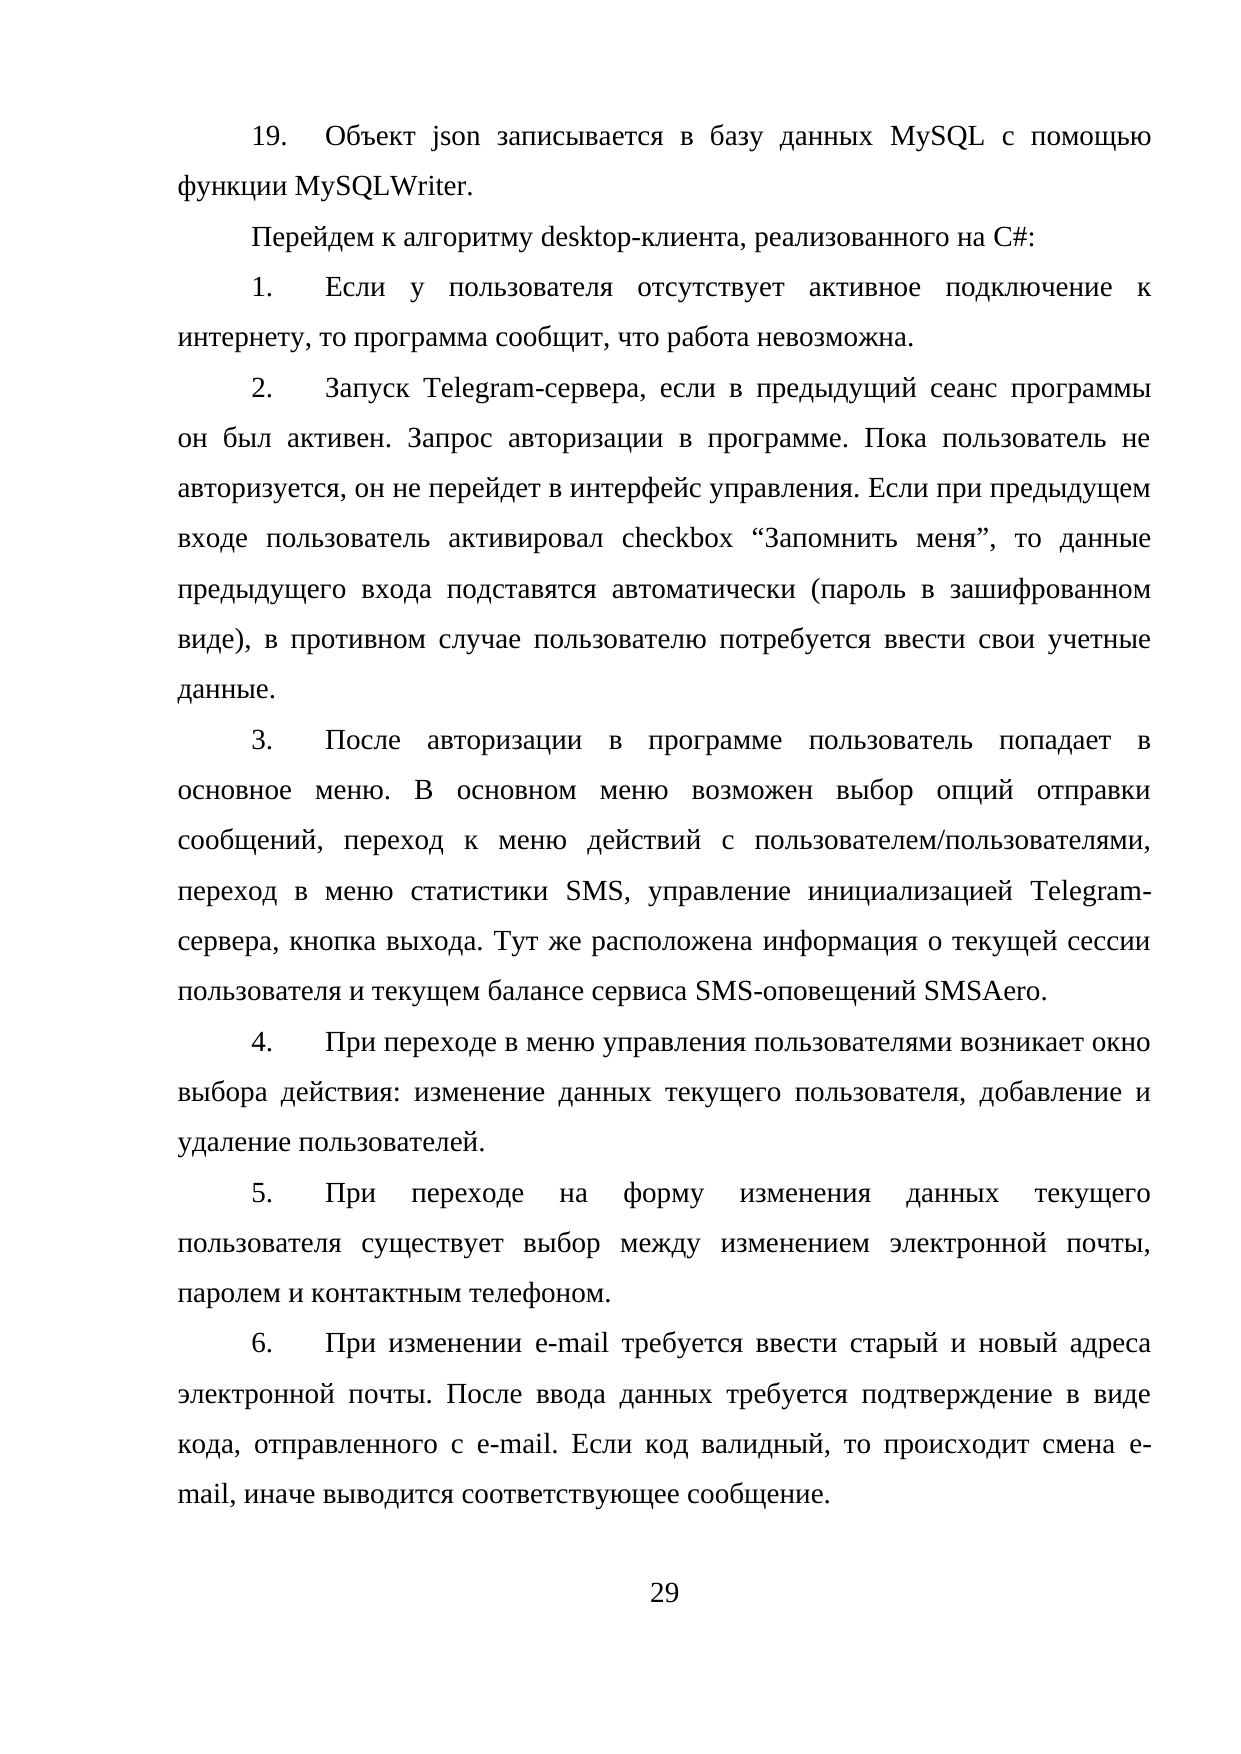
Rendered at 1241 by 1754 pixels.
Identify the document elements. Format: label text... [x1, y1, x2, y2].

list Если у пользователя отсутствует активное подключение к интернету, то программа сообщит, что работа невозможна. [177, 269, 1152, 353]
list При изменении e-mail требуется ввести старый и новый адреса электронной почты. После ввода данных требуется подтверждение в виде кода, отправленного с e-mail. Если код валидный, то происходит смена e-mail, иначе выводится соответствующее сообщение. [177, 1326, 1152, 1510]
list При переходе на форму изменения данных текущего пользователя существует выбор между изменением электронной почты, паролем и контактным телефоном. [177, 1175, 1152, 1309]
list При переходе в меню управления пользователями возникает окно выбора действия: изменение данных текущего пользователя, добавление и удаление пользователей. [177, 1024, 1152, 1158]
list Запуск Telegram-сервера, если в предыдущий сеанс программы он был активен. Запрос авторизации в программе. Пока пользователь не авторизуется, он не перейдет в интерфейс управления. Если при предыдущем входе пользователь активировал checkbox “Запомнить меня”, то данные предыдущего входа подставятся автоматически (пароль в зашифрованном виде), в противном случае пользователю потребуется ввести свои учетные данные. [177, 370, 1152, 705]
list Объект json записывается в базу данных MySQL с помощью функции MySQLWriter. [177, 118, 1152, 202]
text Перейдем к алгоритму desktop-клиента, реализованного на C#: [177, 219, 1152, 252]
list После авторизации в программе пользователь попадает в основное меню. В основном меню возможен выбор опций отправки сообщений, переход к меню действий с пользователем/пользователями, переход в меню статистики SMS, управление инициализацией Telegram-сервера, кнопка выхода. Тут же расположена информация о текущей сессии пользователя и текущем балансе сервиса SMS-оповещений SMSAero. [177, 722, 1152, 1007]
